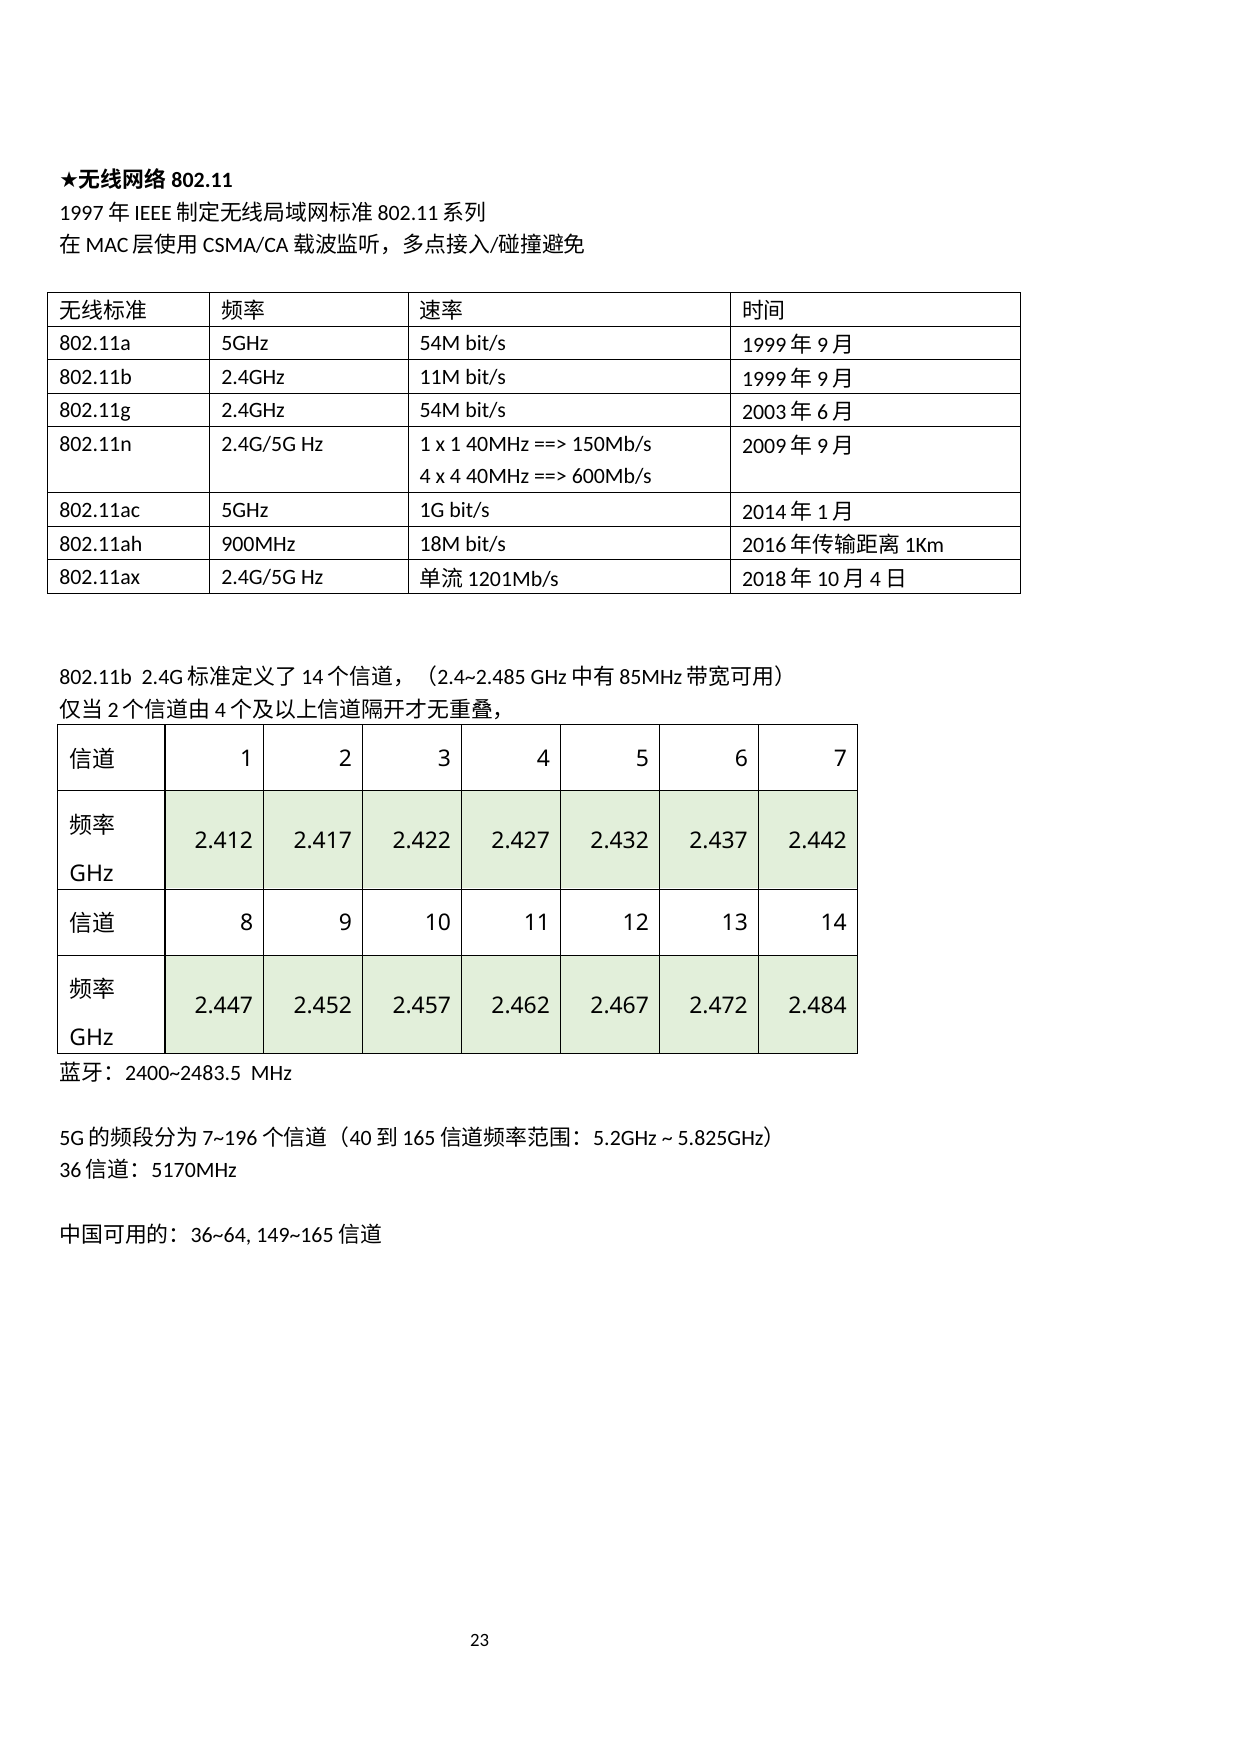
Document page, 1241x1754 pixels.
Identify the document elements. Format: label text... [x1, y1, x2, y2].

table_cell 5GHz [210, 327, 408, 359]
table_cell 2.422 [363, 791, 461, 888]
text 仅当2个信道由4个及以上信道隔开才无重叠， [59, 691, 1181, 724]
table_cell 802.11g [48, 394, 209, 426]
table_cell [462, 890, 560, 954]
table_cell 802.11n [48, 427, 209, 492]
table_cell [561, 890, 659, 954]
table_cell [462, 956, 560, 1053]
table_cell 2.4GHz [210, 360, 408, 393]
text 36信道：5170MHz [59, 1152, 1181, 1184]
table_cell 1G bit/s [409, 493, 730, 526]
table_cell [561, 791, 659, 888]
table_cell 2.412 [166, 791, 263, 888]
table_cell 900MHz [210, 527, 408, 559]
table_header 4 [462, 725, 560, 790]
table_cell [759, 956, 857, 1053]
text 1997年IEEE制定无线局域网标准802.11系列 [59, 194, 1181, 227]
table_header 频率 [210, 293, 408, 326]
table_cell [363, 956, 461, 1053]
table_cell 18M bit/s [409, 527, 730, 559]
table_cell 802.11ah [48, 527, 209, 559]
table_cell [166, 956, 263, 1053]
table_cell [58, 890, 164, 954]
text 802.11b 2.4G标准定义了14个信道，（2.4~2.485 GHz中有85MHz带宽可用） [59, 659, 1181, 691]
table_header 3 [363, 725, 461, 790]
table_cell 2.4G/5G Hz [210, 560, 408, 593]
table_cell 频率GHz [58, 791, 164, 888]
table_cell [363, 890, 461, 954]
text 蓝牙：2400~2483.5 MHz [59, 1054, 1181, 1087]
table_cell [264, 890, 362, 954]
text 中国可用的：36~64, 149~165信道 [59, 1217, 1181, 1249]
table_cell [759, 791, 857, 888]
table_header 5 [561, 725, 659, 790]
table_cell 2014年1月 [731, 493, 1020, 526]
table_header 信道 [58, 725, 164, 790]
table_header 6 [660, 725, 758, 790]
table_cell 54M bit/s [409, 394, 730, 426]
table_cell 2.417 [264, 791, 362, 888]
text 5G的频段分为7~196个信道（40到165信道频率范围：5.2GHz ~ 5.825GHz） [59, 1119, 1181, 1152]
table_header 2 [264, 725, 362, 790]
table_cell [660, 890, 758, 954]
table_cell 2.4GHz [210, 394, 408, 426]
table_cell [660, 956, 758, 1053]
table_cell 11M bit/s [409, 360, 730, 393]
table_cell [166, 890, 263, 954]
table_cell 2016年传输距离1Km [731, 527, 1020, 559]
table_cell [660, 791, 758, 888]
text ★无线网络 802.11 [59, 162, 1181, 194]
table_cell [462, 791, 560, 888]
table_cell 1999年9月 [731, 327, 1020, 359]
table_header 7 [759, 725, 857, 790]
table_header 1 [166, 725, 263, 790]
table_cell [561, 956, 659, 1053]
text 在MAC层使用CSMA/CA载波监听，多点接入/碰撞避免 [59, 227, 1181, 259]
table_header 无线标准 [48, 293, 209, 326]
table_cell 2003年6月 [731, 394, 1020, 426]
table_cell 单流1201Mb/s [409, 560, 730, 593]
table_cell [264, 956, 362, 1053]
table_cell 802.11b [48, 360, 209, 393]
table_cell 5GHz [210, 493, 408, 526]
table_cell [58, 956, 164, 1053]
table_cell 802.11a [48, 327, 209, 359]
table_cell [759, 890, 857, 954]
table_cell 802.11ax [48, 560, 209, 593]
table_header 速率 [409, 293, 730, 326]
table_cell 54M bit/s [409, 327, 730, 359]
table_cell 1999年9月 [731, 360, 1020, 393]
table_cell 802.11ac [48, 493, 209, 526]
table_cell 2018年10月4日 [731, 560, 1020, 593]
table_cell 1 x 1 40MHz ==> 150Mb/s 4 x 4 40MHz ==> 600Mb/s [409, 427, 730, 492]
table_cell 2.4G/5G Hz [210, 427, 408, 492]
table_cell 2009年9月 [731, 427, 1020, 492]
table_header 时间 [731, 293, 1020, 326]
